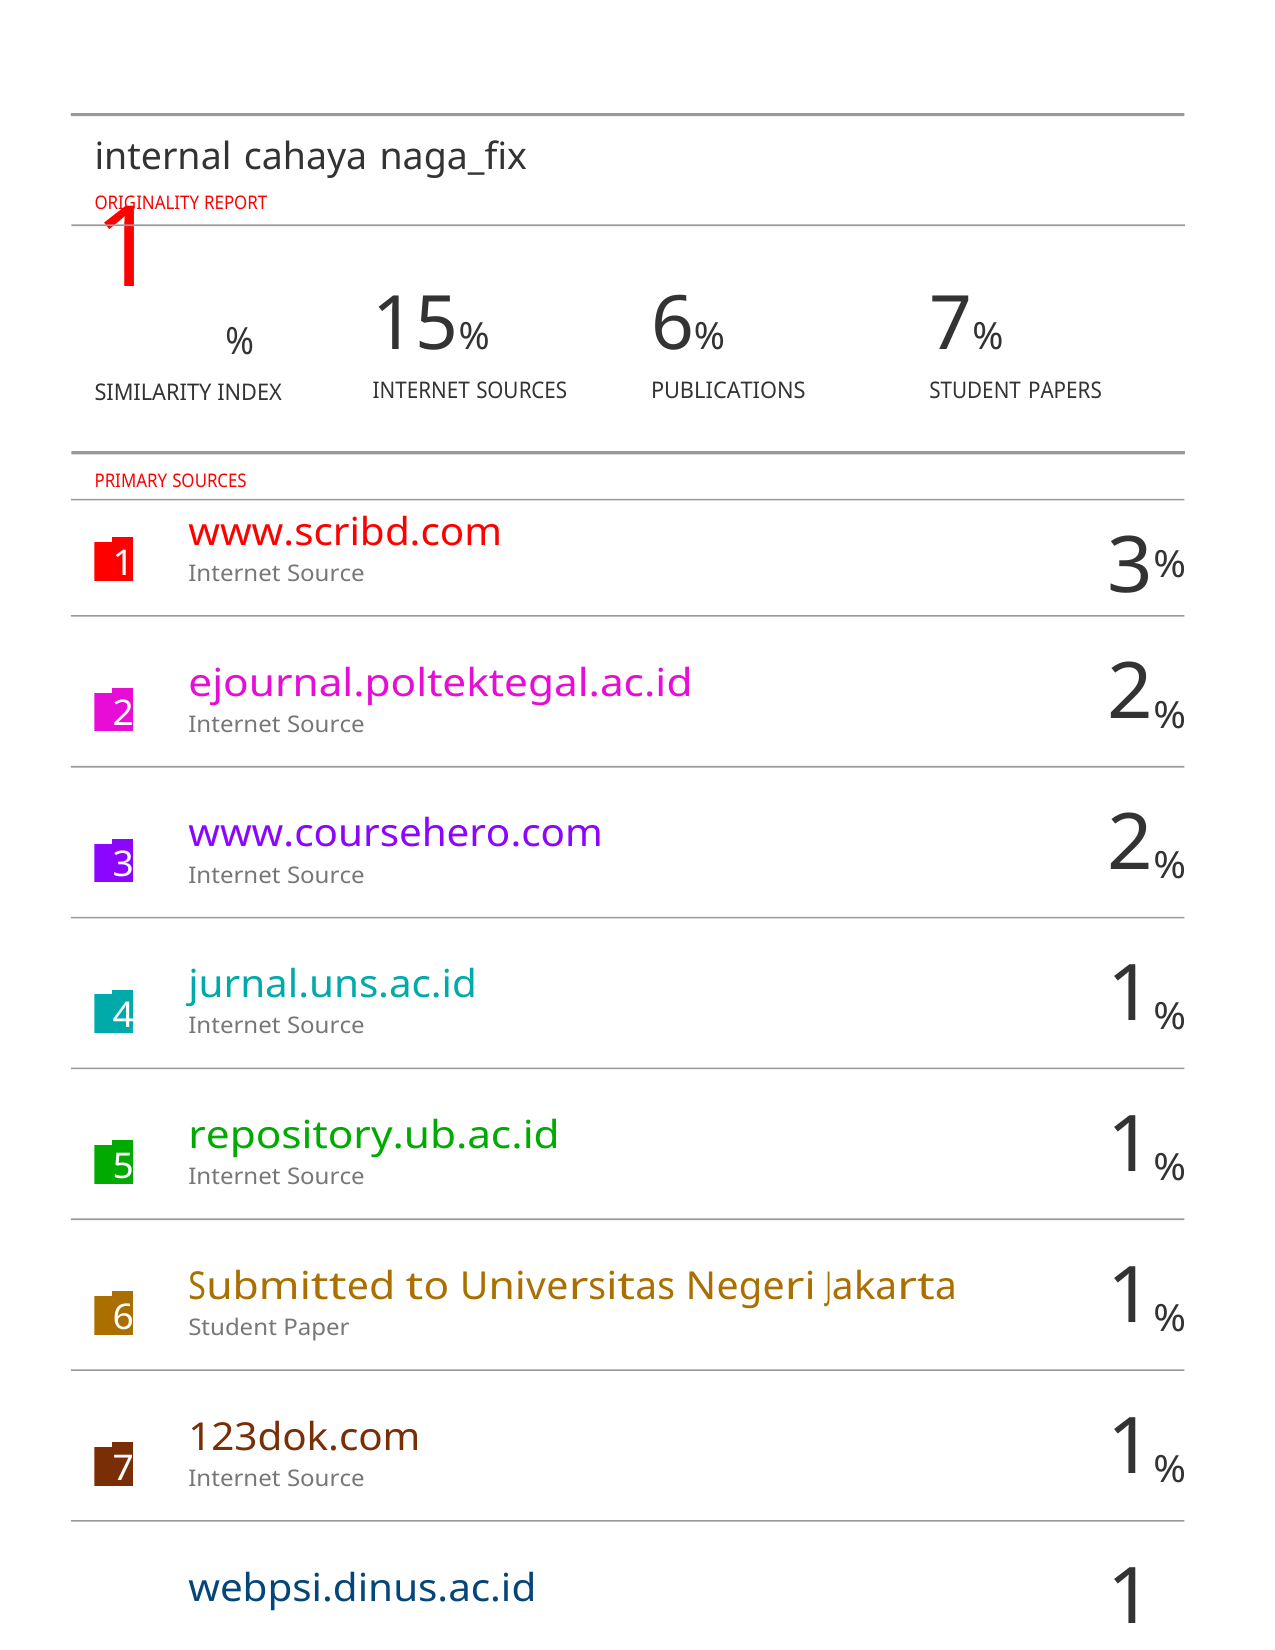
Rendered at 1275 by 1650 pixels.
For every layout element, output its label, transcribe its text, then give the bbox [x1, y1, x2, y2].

text Internet Source % [188, 703, 1196, 739]
subtitle % [60, 315, 254, 366]
subtitle Submitted to Universitas Negeri Jakarta [188, 1269, 1196, 1307]
text INTERNET SOURCES [372, 374, 589, 405]
subtitle 123dok.com [188, 1420, 1196, 1458]
subtitle internal cahaya naga_ﬁx [94, 63, 1196, 180]
subtitle ejournal.poltektegal.ac.id [188, 666, 1196, 703]
subtitle webpsi.dinus.ac.id [188, 1571, 1196, 1608]
subtitle www.coursehero.com [188, 817, 1196, 854]
subtitle repository.ub.ac.id [188, 1119, 1196, 1156]
text SIMILARITY INDEX [94, 376, 292, 407]
text 15% [372, 269, 589, 372]
text 6% [651, 269, 818, 372]
subtitle www.scribd.com [188, 515, 1196, 553]
text PRIMARY SOURCES [94, 467, 1196, 493]
text Internet Source % [188, 1458, 1196, 1494]
text STUDENT PAPERS [929, 374, 1196, 405]
text 7% [929, 269, 1196, 372]
text Internet Source % [188, 854, 1196, 890]
text Internet Source % [188, 553, 1196, 589]
subtitle jurnal.uns.ac.id [188, 968, 1196, 1005]
text PUBLICATIONS [651, 374, 818, 405]
text ORIGINALITY REPORT [94, 189, 1196, 215]
text Student Paper % [188, 1307, 1196, 1343]
text Internet Source % [188, 1005, 1196, 1041]
text Internet Source % [188, 1156, 1196, 1192]
